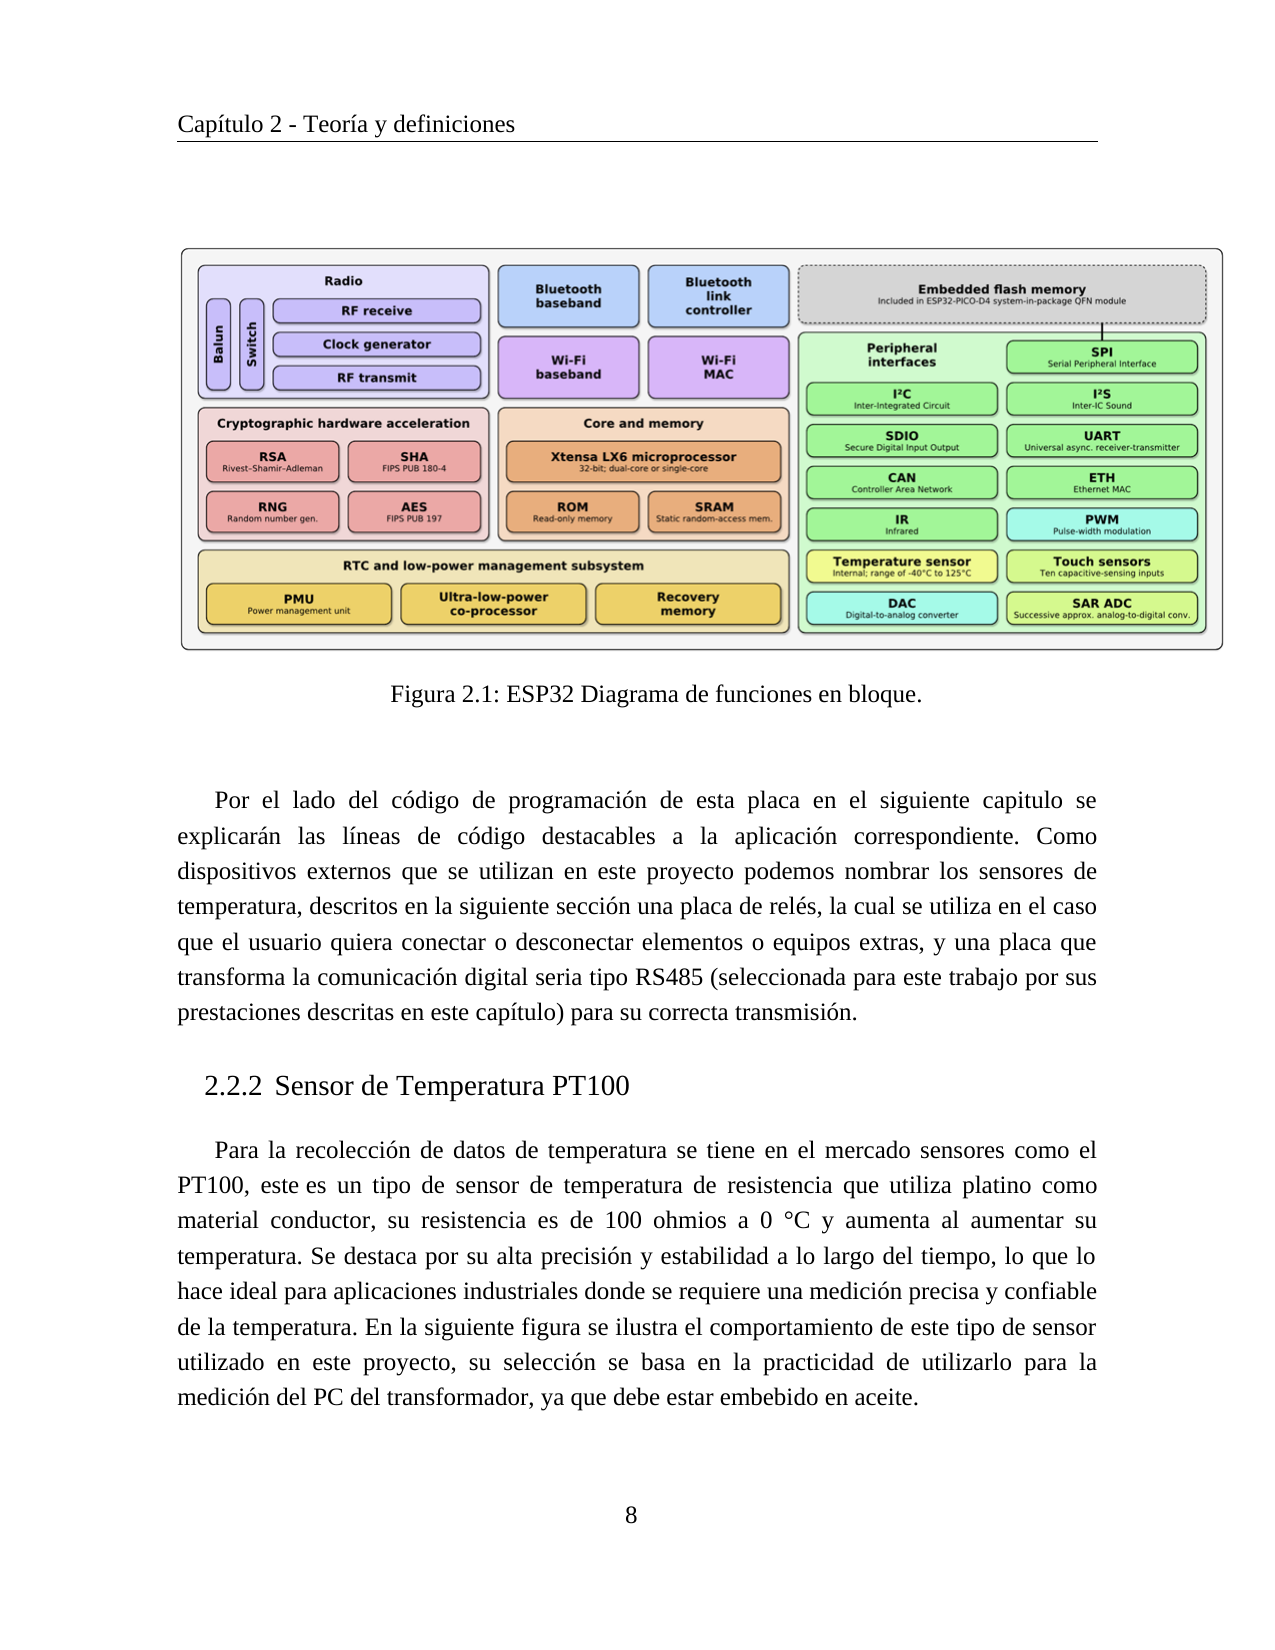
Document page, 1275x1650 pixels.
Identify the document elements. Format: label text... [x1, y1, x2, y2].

picture [177, 247, 1227, 654]
text Por el lado del código de programación de esta placa en el siguiente capitulo se explicarán las líneas de código destacables a la aplicación correspondiente. Como dispositivos externos que se utilizan en este proyecto podemos nombrar los sensores de temperatura, descritos en la siguiente sección una placa de relés, la cual se utiliza en el caso que el usuario quiera conectar o desconectar elementos o equipos extras, y una placa que transforma la comunicación digital seria tipo RS485 (seleccionada para este trabajo por sus prestaciones descritas en este capítulo) para su correcta transmisión. [177, 785, 1098, 1026]
subtitle Sensor de Temperatura PT100 [204, 1068, 1200, 1101]
text Para la recolección de datos de temperatura se tiene en el mercado sensores como el PT100, este es un tipo de sensor de temperatura de resistencia que utiliza platino como material conductor, su resistencia es de 100 ohmios a 0 °C y aumenta al aumentar su temperatura. Se destaca por su alta precisión y estabilidad a lo largo del tiempo, lo que lo hace ideal para aplicaciones industriales donde se requiere una medición precisa y confiable de la temperatura. En la siguiente figura se ilustra el comportamiento de este tipo de sensor utilizado en este proyecto, su selección se basa en la practicidad de utilizarlo para la medición del PC del transformador, ya que debe estar embebido en aceite. [177, 1135, 1098, 1411]
text Figura 2.1: ESP32 Diagrama de funciones en bloque. [177, 679, 1098, 708]
